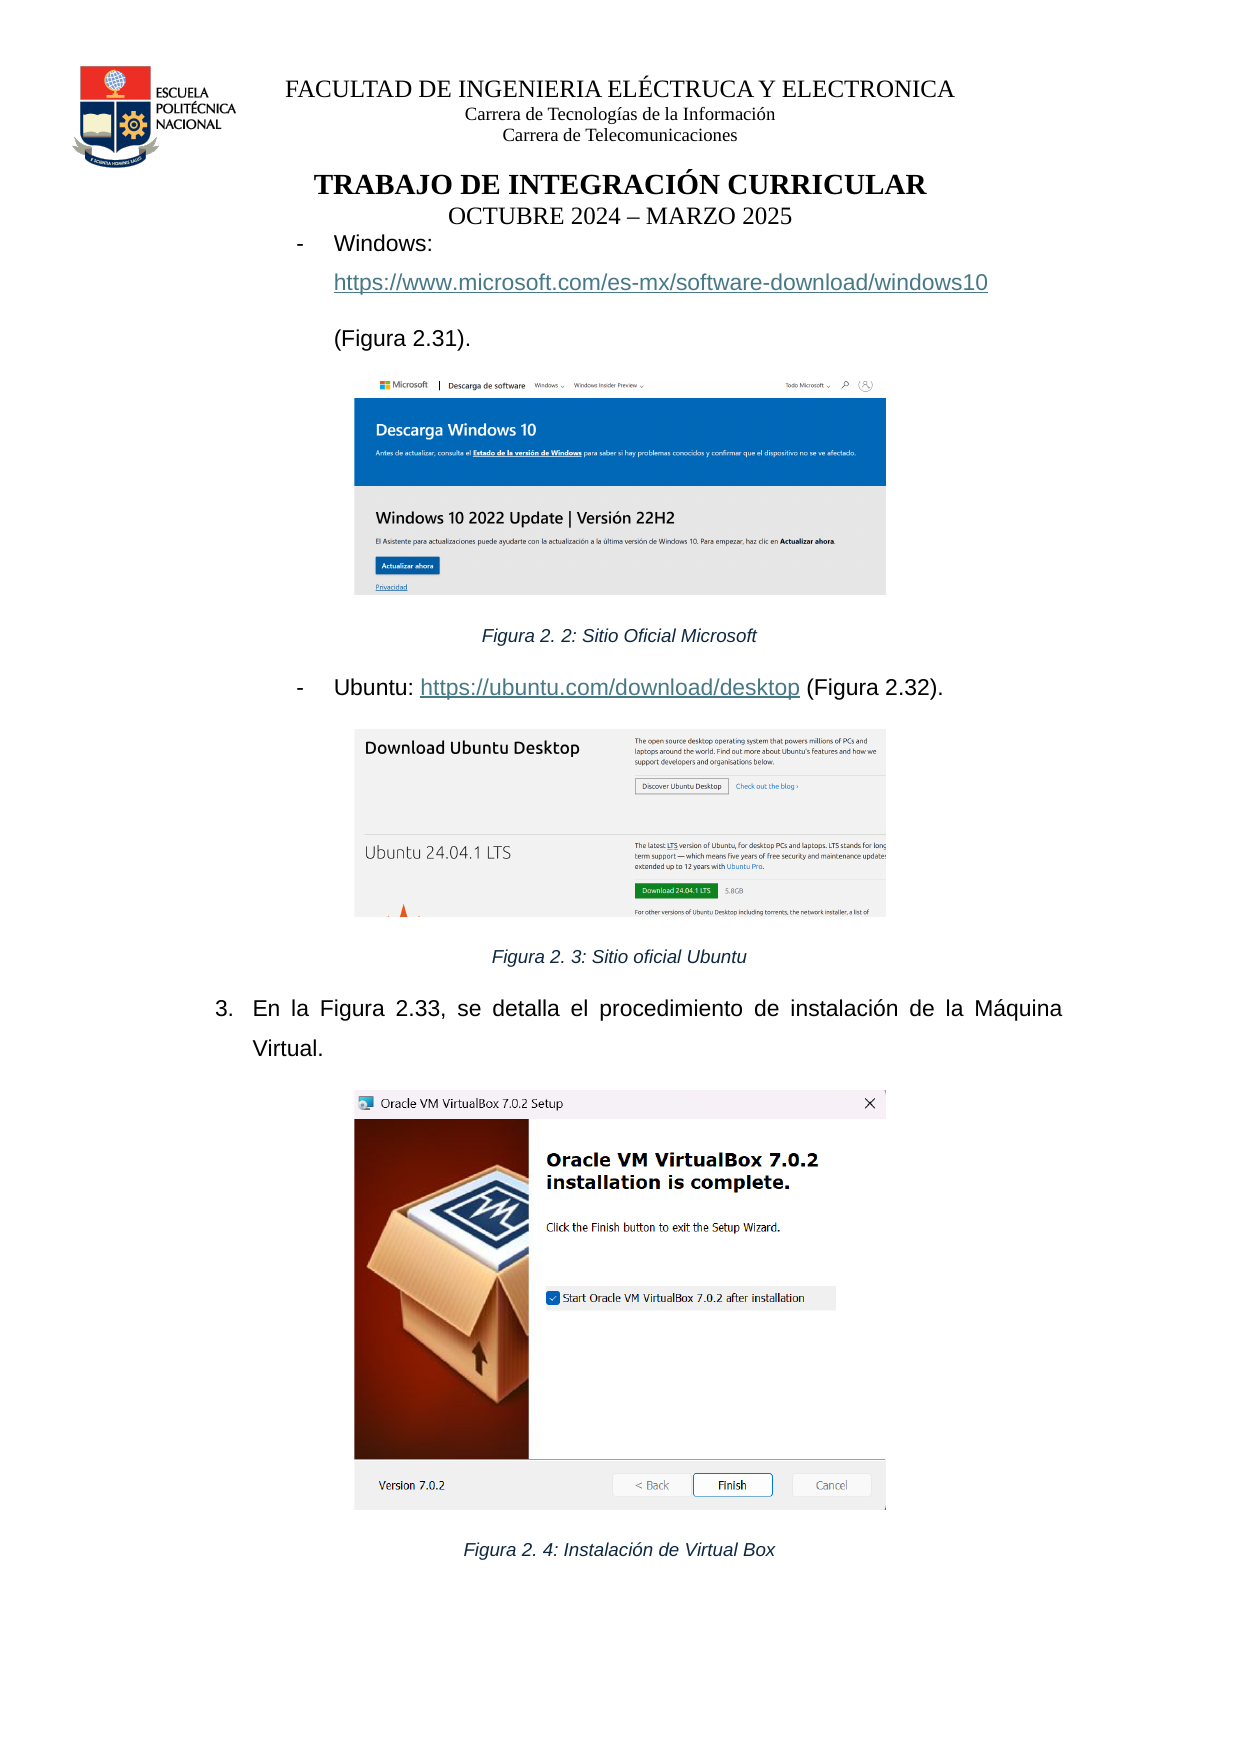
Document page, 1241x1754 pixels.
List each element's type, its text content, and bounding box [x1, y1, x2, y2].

picture [354, 381, 886, 595]
list Windows: https://www.microsoft.com/es-mx/software-download/windows10 [296, 229, 1063, 295]
text (Figura 2.31). [333, 325, 1063, 351]
list Ubuntu: https://ubuntu.com/download/desktop (Figura 2.32). [296, 673, 1063, 700]
picture [63, 45, 244, 178]
picture [354, 1090, 886, 1510]
list En la Figura 2.33, se detalla el procedimiento de instalación de la Máquina Virtual. [215, 995, 1063, 1061]
picture [354, 729, 886, 917]
